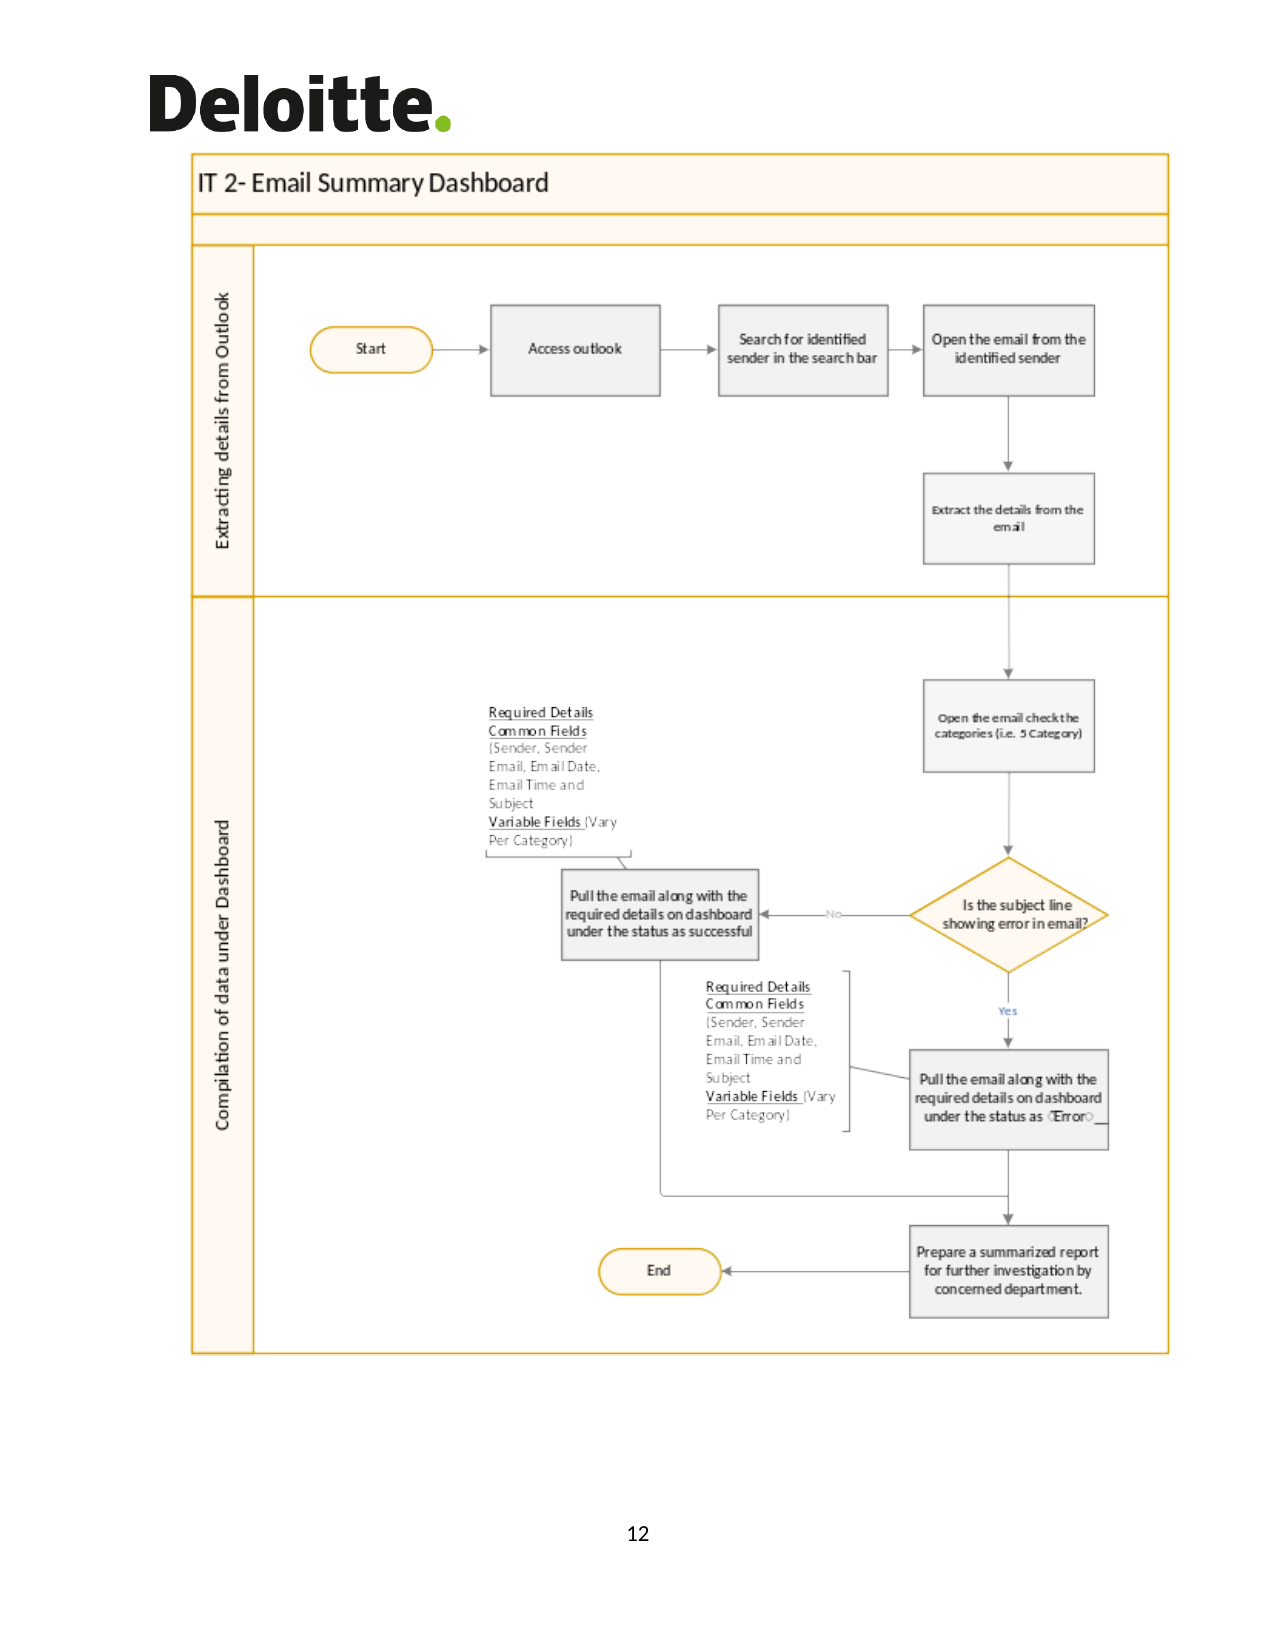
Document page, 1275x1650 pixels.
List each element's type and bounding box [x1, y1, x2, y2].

picture [150, 75, 451, 132]
